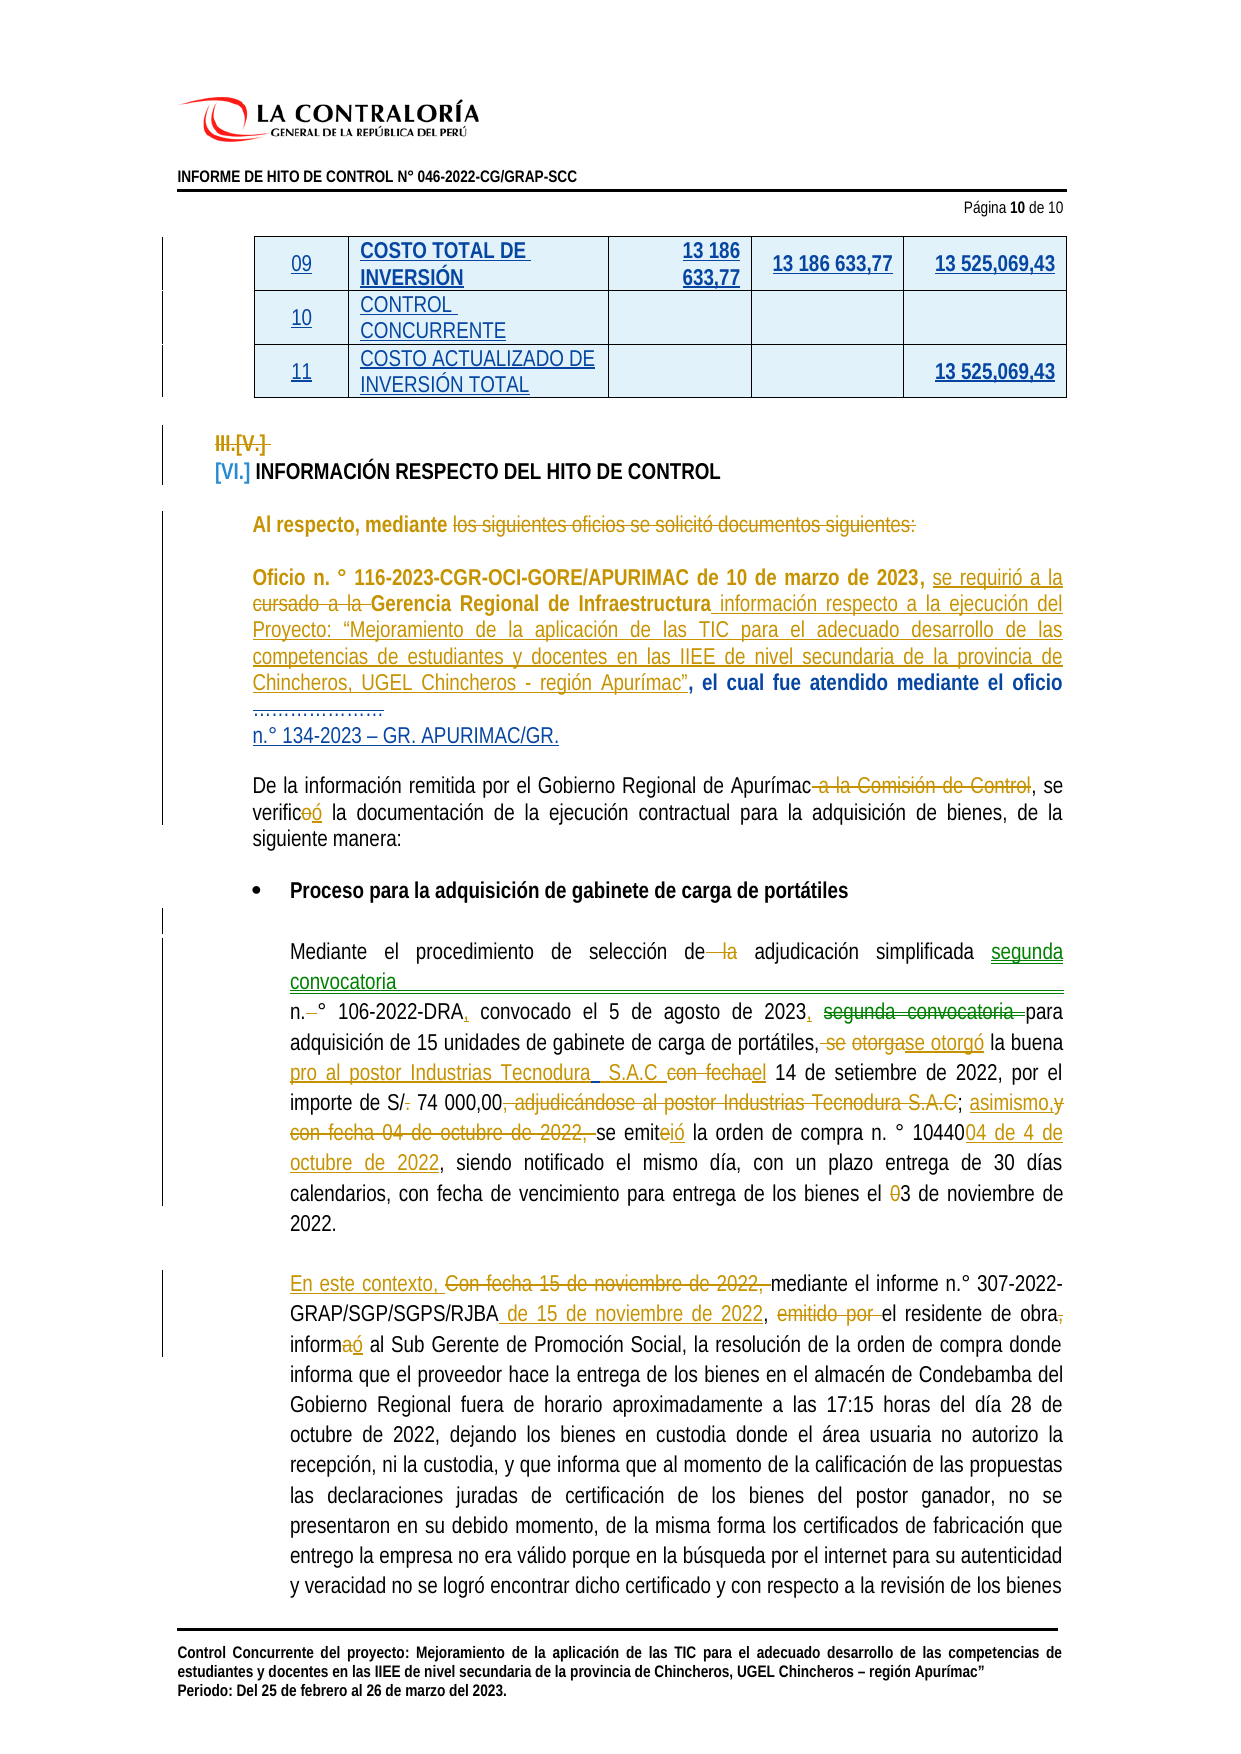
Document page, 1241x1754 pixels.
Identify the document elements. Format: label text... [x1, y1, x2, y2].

picture [177, 73, 479, 167]
subtitle INFORMACIÓN RESPECTO DEL HITO DE CONTROL [215, 458, 1063, 484]
list Mediante el procedimiento de selección de adjudicación simplificada n.° 106-2022-DRA convocado el 5 de agosto de 2023 para adquisición de 15 unidades de gabinete de carga de portátiles, la buena 14 de setiembre de 2022, por el importe de S/ 74 000,00; se emit la orden de compra n. ° 10440, siendo notificado el mismo día, con un plazo entrega de 30 días calendarios, con fecha de vencimiento para entrega de los bienes el 3 de noviembre de 2022. [290, 994, 1063, 1236]
list Oficio n. ° 116-2023-CGR-OCI-GORE/APURIMAC de 10 de marzo de 2023, Gerencia Regional de Infraestructura, el cual fue atendido mediante el oficio [252, 640, 1063, 665]
list Mediante el procedimiento de selección de adjudicación simplificada n.° 106-2022-DRA convocado el 5 de agosto de 2023 para adquisición de 15 unidades de gabinete de carga de portátiles, la buena 14 de setiembre de 2022, por el importe de S/ 74 000,00; se emit la orden de compra n. ° 10440, siendo notificado el mismo día, con un plazo entrega de 30 días calendarios, con fecha de vencimiento para entrega de los bienes el 3 de noviembre de 2022. [290, 938, 1063, 990]
list Oficio n. ° 116-2023-CGR-OCI-GORE/APURIMAC de 10 de marzo de 2023, Gerencia Regional de Infraestructura, el cual fue atendido mediante el oficio [252, 564, 1063, 639]
text Al respecto, mediante [252, 511, 1063, 537]
text De la información remitida por el Gobierno Regional de Apurímac, se verific la documentación de la ejecución contractual para la adquisición de bienes, de la siguiente manera: [252, 772, 1063, 851]
list Oficio n. ° 116-2023-CGR-OCI-GORE/APURIMAC de 10 de marzo de 2023, Gerencia Regional de Infraestructura, el cual fue atendido mediante el oficio [252, 666, 1063, 722]
list Proceso para la adquisición de gabinete de carga de portátiles [252, 877, 1063, 904]
